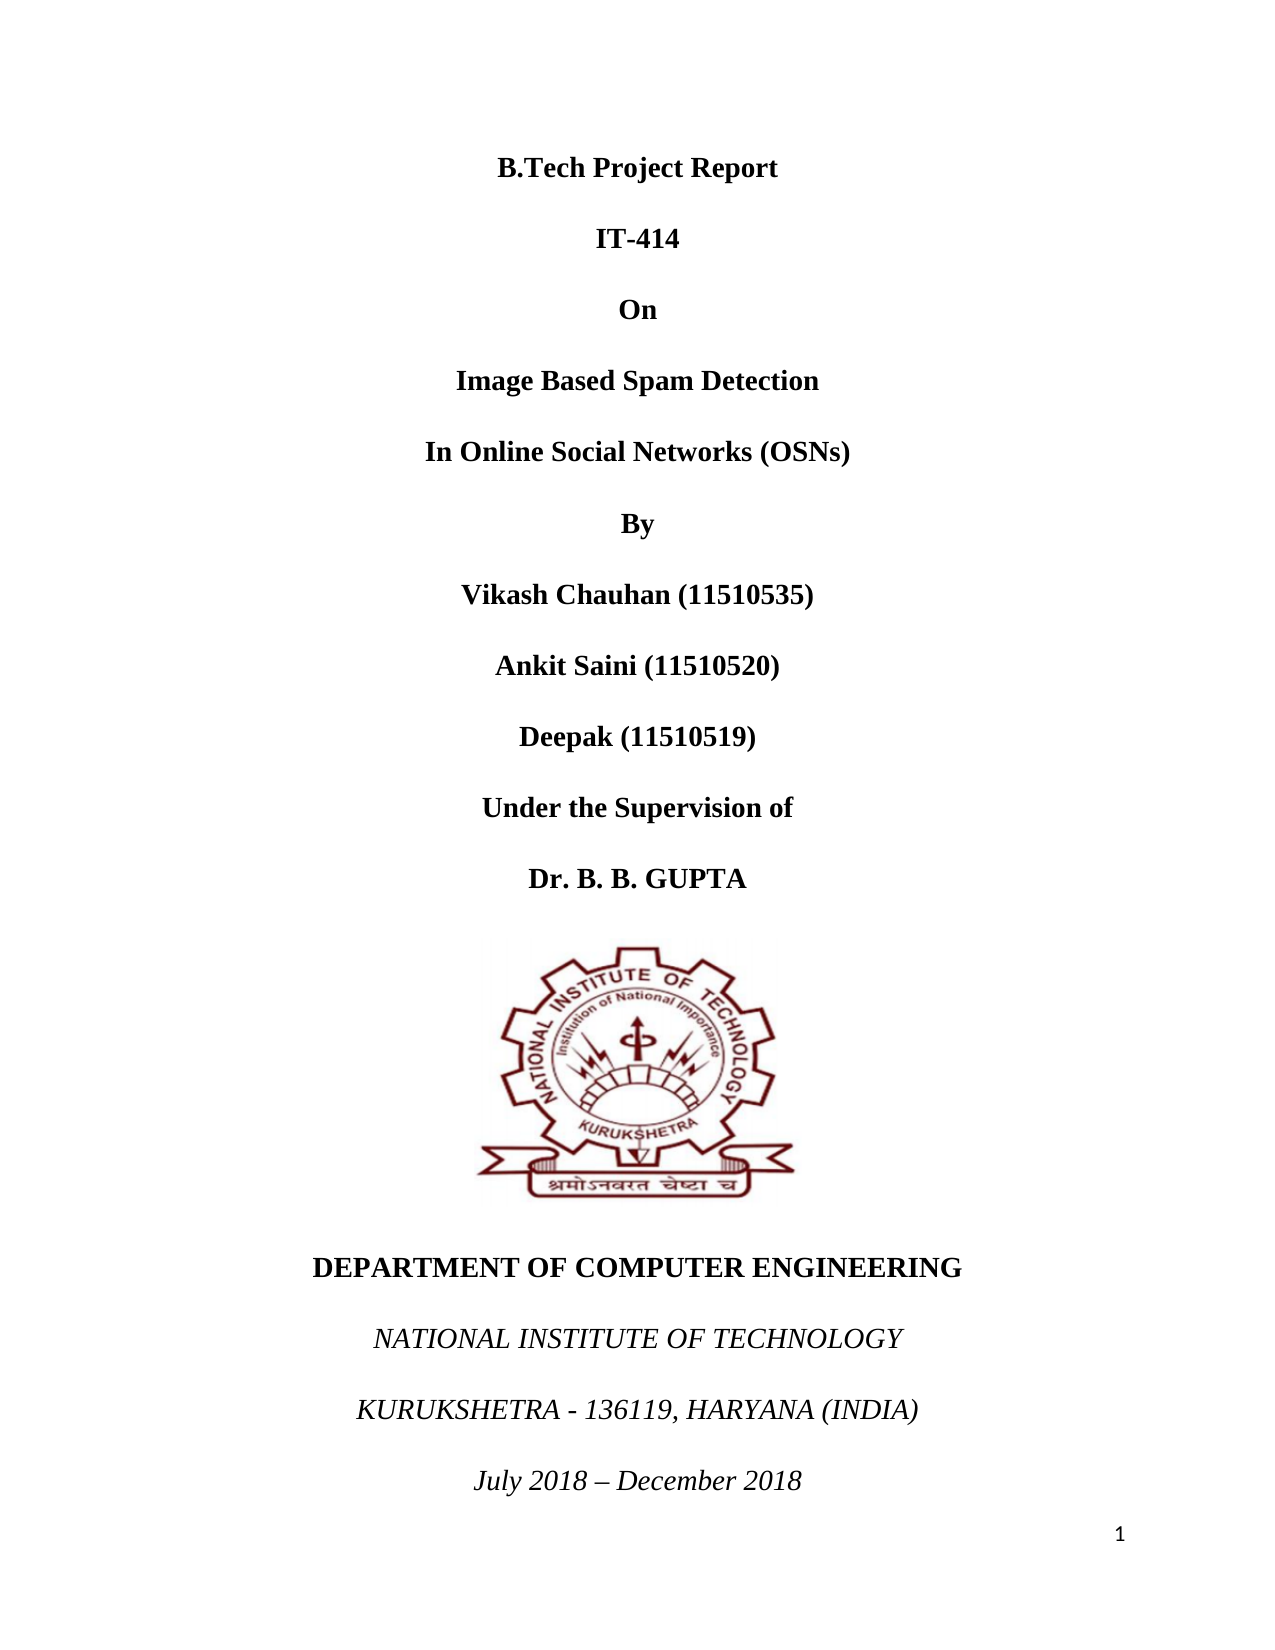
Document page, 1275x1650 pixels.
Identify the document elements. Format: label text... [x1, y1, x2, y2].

text By [150, 506, 1125, 539]
text In Online Social Networks (OSNs) [150, 434, 1125, 468]
text KURUKSHETRA - 136119, HARYANA (INDIA) [150, 1392, 1125, 1426]
text Vikash Chauhan (11510535) [150, 577, 1125, 610]
text B.Tech Project Report [150, 150, 1125, 183]
text Ankit Saini (11510520) [150, 648, 1125, 682]
text Under the Supervision of [150, 790, 1125, 824]
text DEPARTMENT OF COMPUTER ENGINEERING [150, 1250, 1125, 1283]
text Image Based Spam Detection [150, 363, 1125, 397]
text Deepak (11510519) [150, 719, 1125, 753]
picture [436, 932, 839, 1215]
text NATIONAL INSTITUTE OF TECHNOLOGY [150, 1321, 1125, 1354]
text On [150, 292, 1125, 326]
text IT-414 [150, 221, 1125, 255]
text July 2018 – December 2018 [150, 1463, 1125, 1497]
text Dr. B. B. GUPTA [150, 861, 1125, 895]
